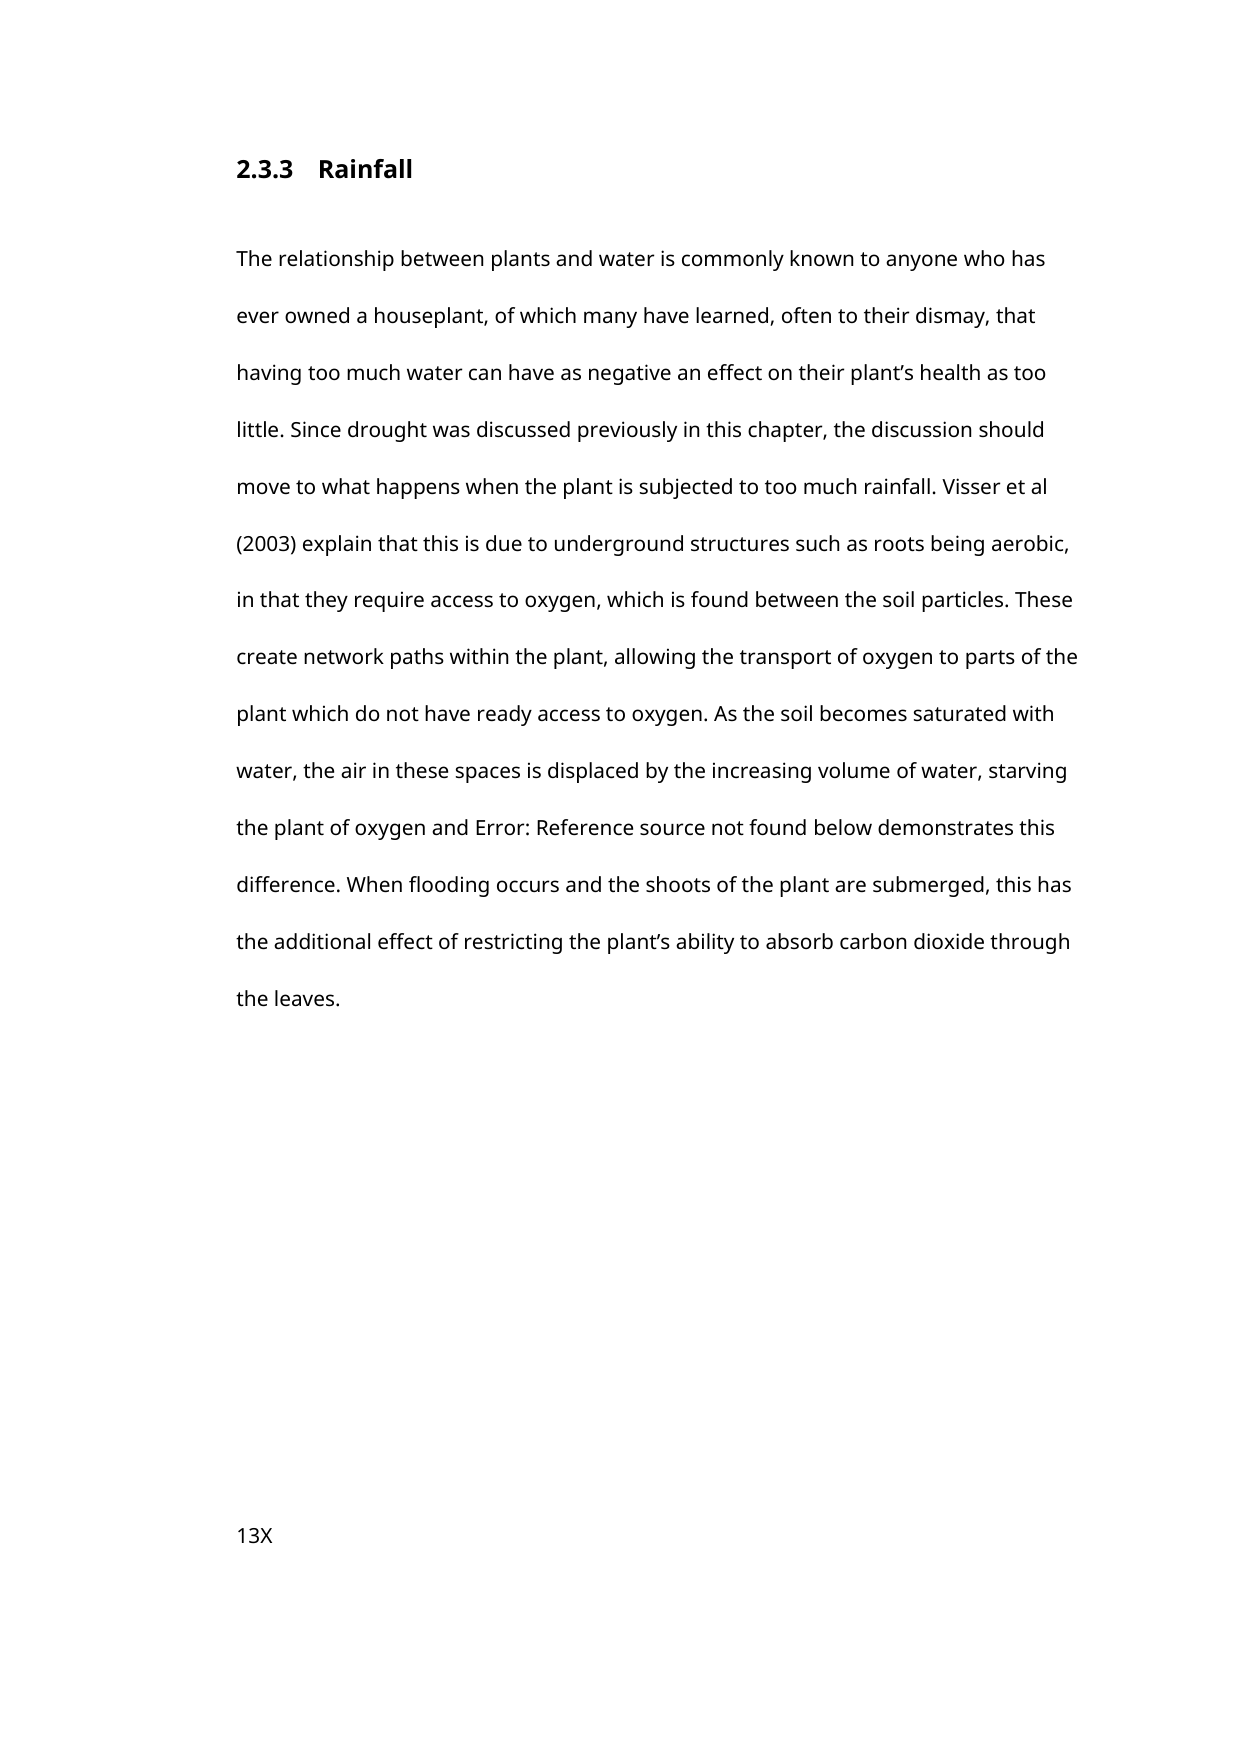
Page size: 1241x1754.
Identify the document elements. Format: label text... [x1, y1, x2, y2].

subtitle Rainfall [236, 151, 1090, 185]
